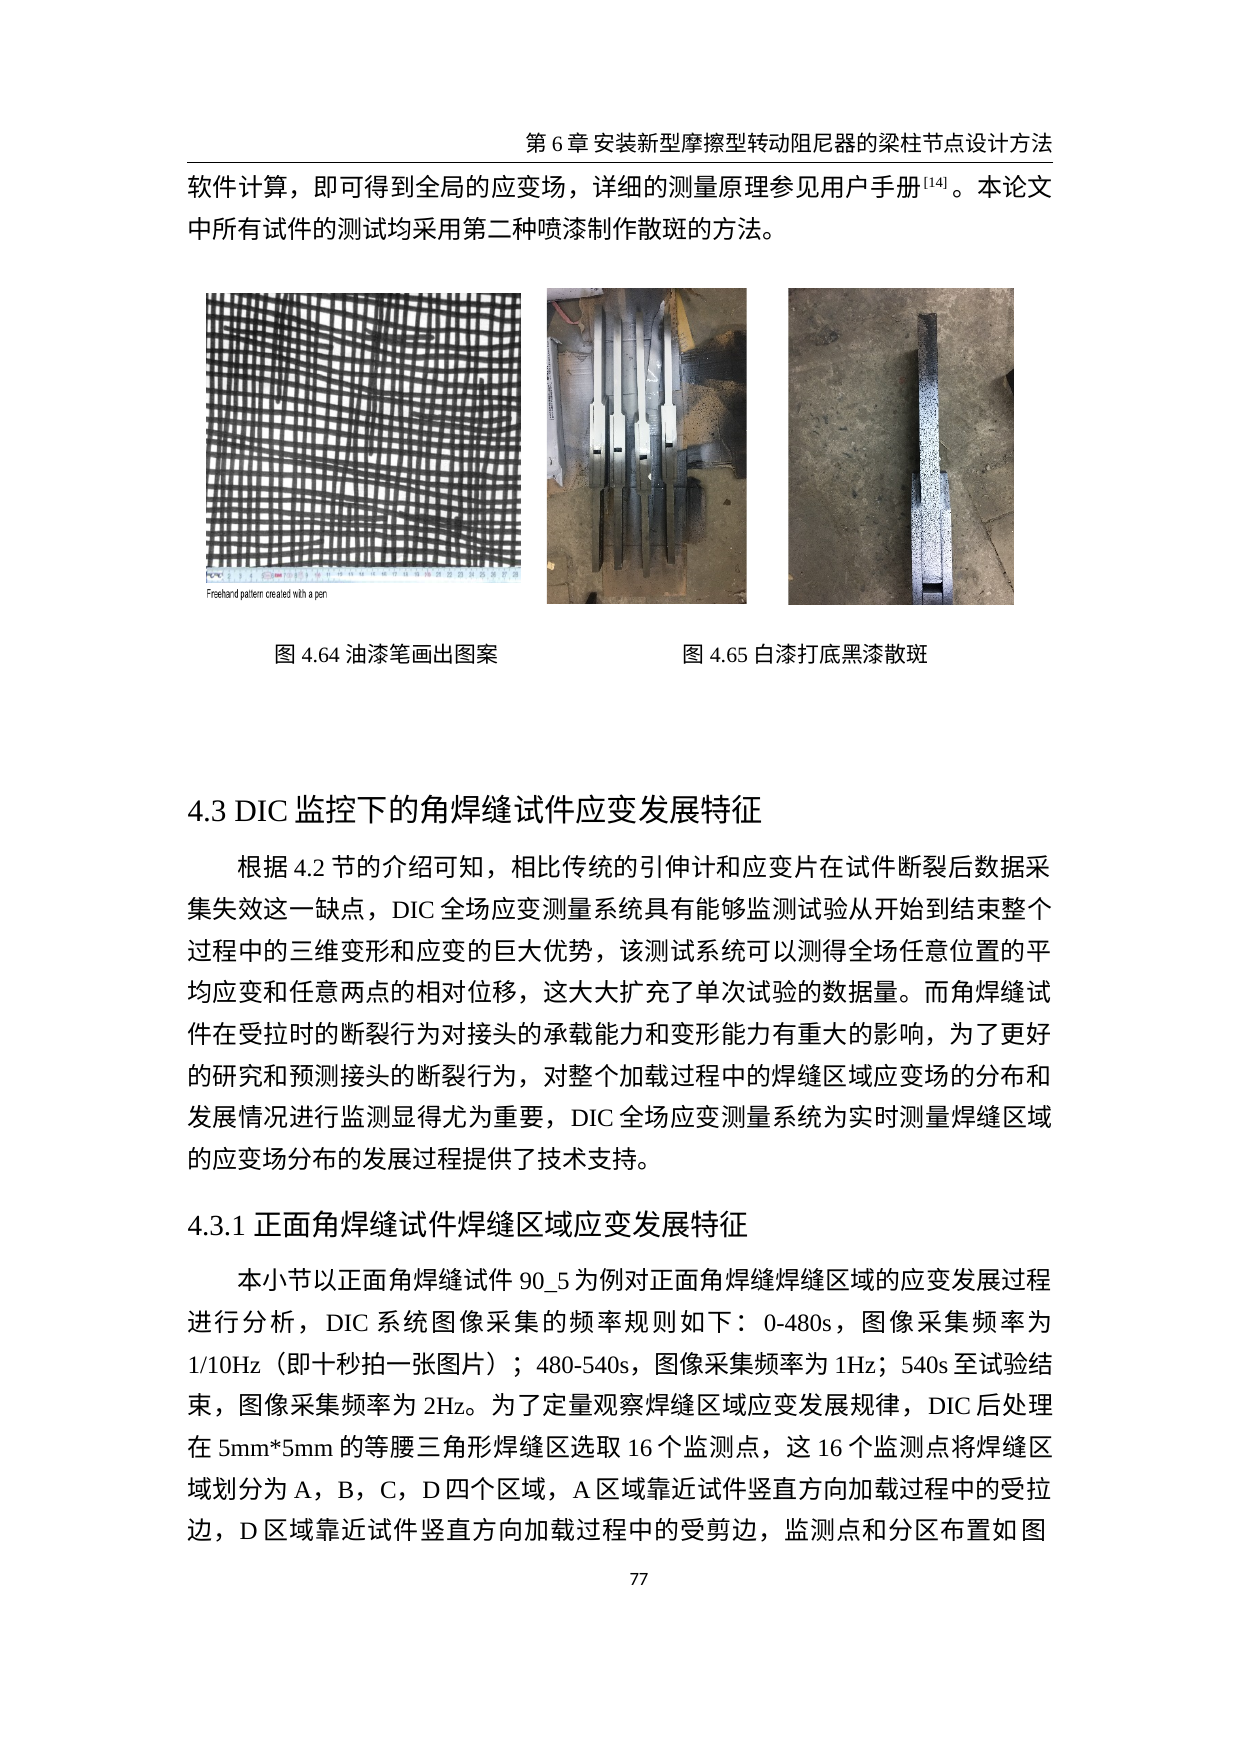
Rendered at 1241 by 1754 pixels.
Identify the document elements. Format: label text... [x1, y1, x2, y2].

subtitle DIC监控下的角焊缝试件应变发展特征 [187, 786, 1053, 831]
text 根据4.2节的介绍可知，相比传统的引伸计和应变片在试件断裂后数据采集失效这一缺点，DIC全场应变测量系统具有能够监测试验从开始到结束整个过程中的三维变形和应变的巨大优势，该测试系统可以测得全场任意位置的平均应变和任意两点的相对位移，这大大扩充了单次试验的数据量。而角焊缝试件在受拉时的断裂行为对接头的承载能力和变形能力有重大的影响，为了更好的研究和预测接头的断裂行为，对整个加载过程中的焊缝区域应变场的分布和发展情况进行监测显得尤为重要，DIC全场应变测量系统为实时测量焊缝区域的应变场分布的发展过程提供了技术支持。 [187, 843, 1053, 1177]
list 正面角焊缝试件焊缝区域应变发展特征 [187, 1202, 1053, 1244]
picture [788, 288, 1014, 605]
picture [546, 288, 747, 604]
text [187, 1256, 1053, 1548]
picture [198, 288, 528, 610]
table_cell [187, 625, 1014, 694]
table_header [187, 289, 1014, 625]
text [187, 163, 1053, 247]
